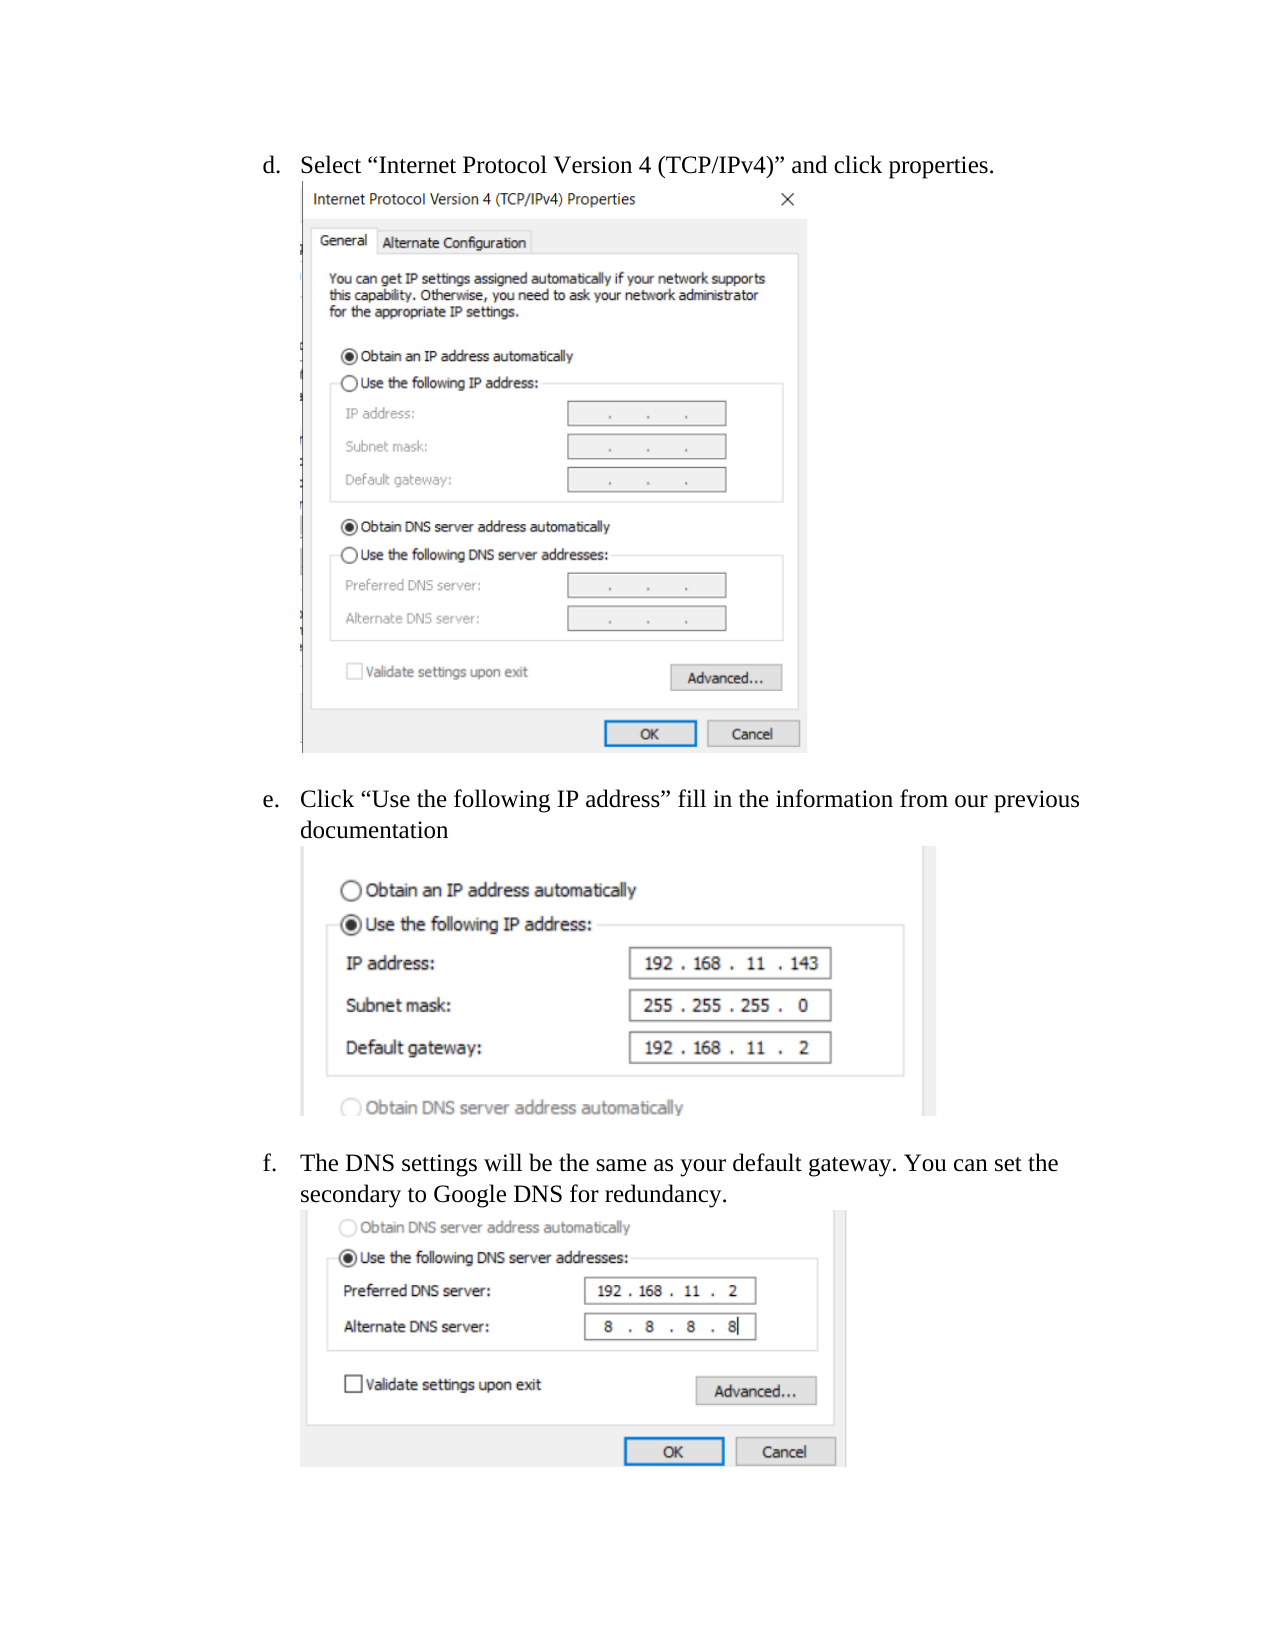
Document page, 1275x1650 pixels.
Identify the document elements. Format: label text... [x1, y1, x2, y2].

picture [300, 181, 808, 753]
picture [300, 846, 937, 1116]
picture [300, 1210, 847, 1467]
